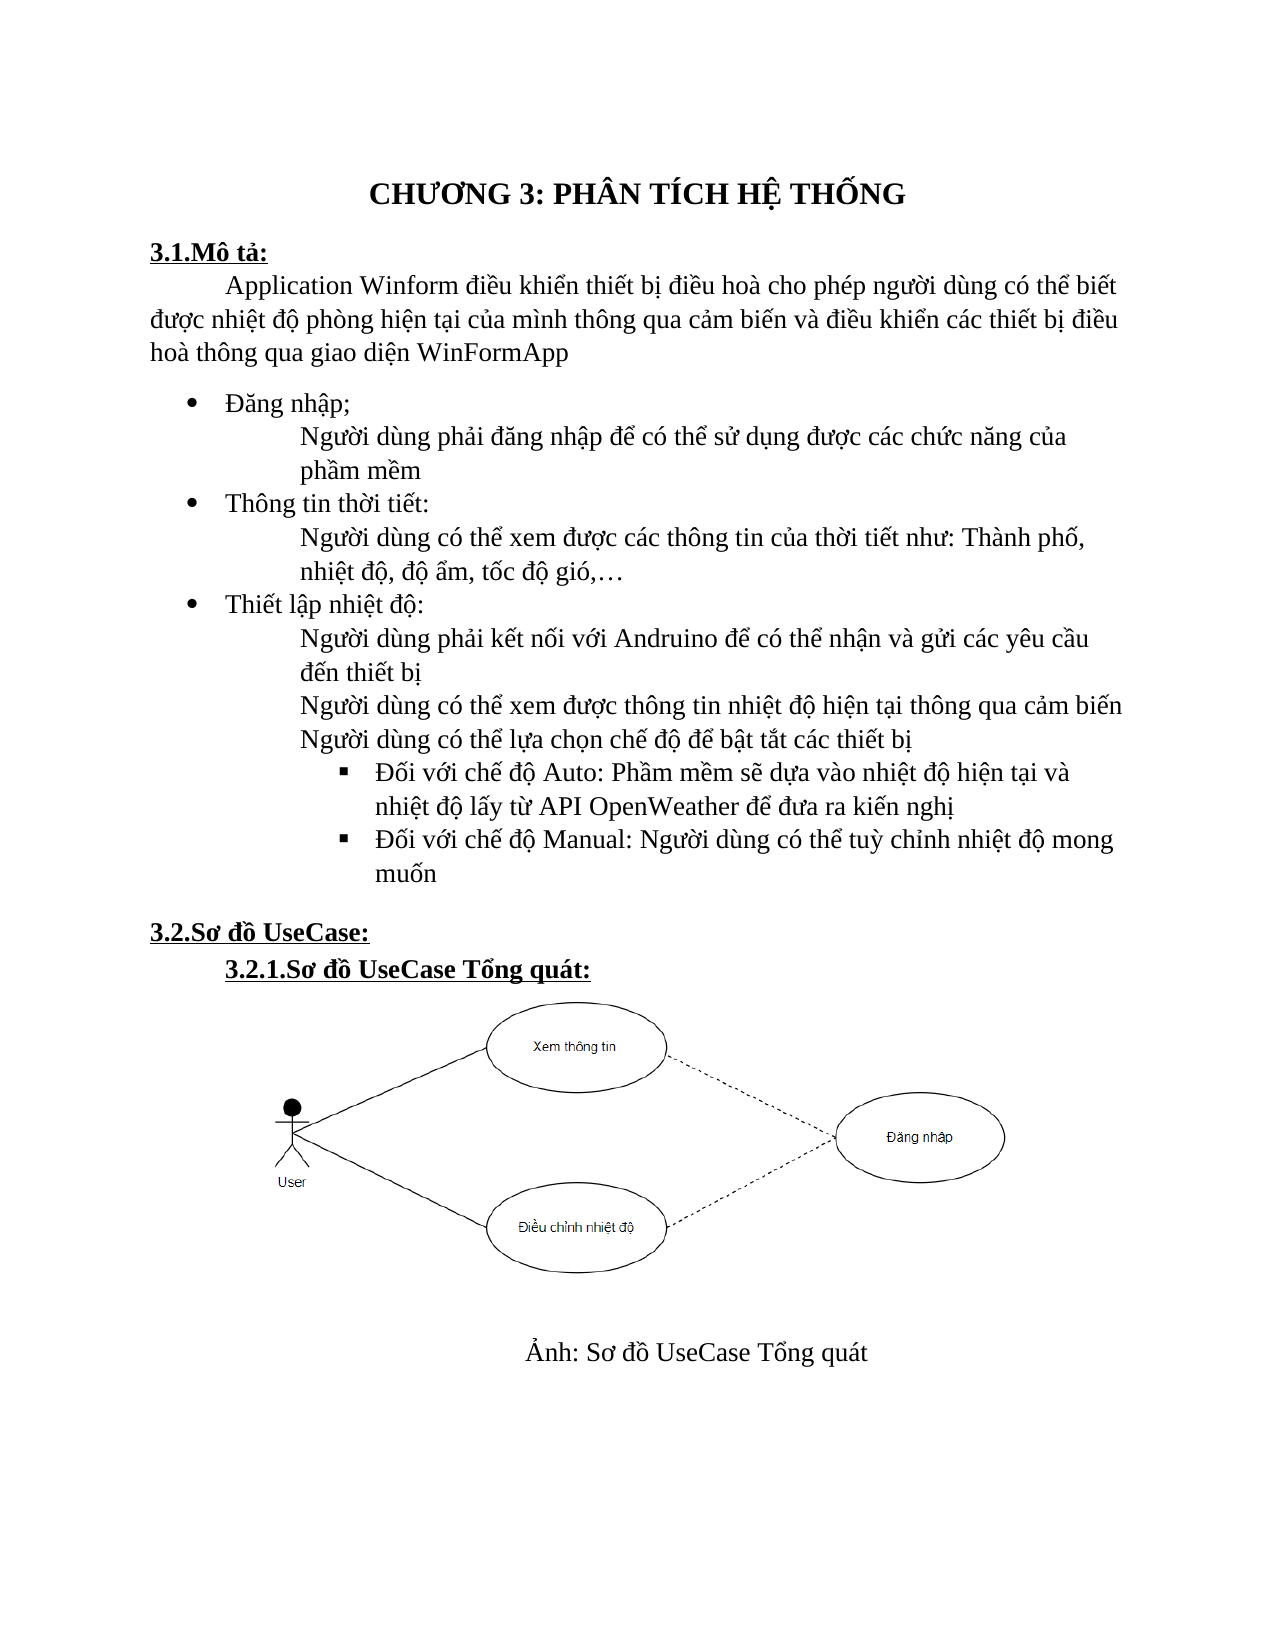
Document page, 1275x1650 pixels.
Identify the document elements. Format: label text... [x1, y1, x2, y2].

list Người dùng có thể lựa chọn chế độ để bật tắt các thiết bị [300, 723, 1125, 754]
list Đối với chế độ Auto: Phầm mềm sẽ dựa vào nhiệt độ hiện tại và nhiệt độ lấy từ API OpenWeather để đưa ra kiến nghị [337, 756, 1125, 821]
list Người dùng có thể xem được thông tin nhiệt độ hiện tại thông qua cảm biến [300, 689, 1125, 720]
subtitle 3.2.Sơ đồ UseCase: [150, 916, 1125, 947]
subtitle 3.2.1.Sơ đồ UseCase Tổng quát: [225, 953, 1125, 984]
list Người dùng phải kết nối với Andruino để có thể nhận và gửi các yêu cầu đến thiết bị [300, 622, 1125, 687]
list Người dùng phải đăng nhập để có thể sử dụng được các chức năng của phầm mềm [300, 421, 1125, 485]
text Ảnh: Sơ đồ UseCase Tổng quát [150, 1336, 1125, 1367]
list Đăng nhập; [187, 387, 1125, 418]
text Application Winform điều khiển thiết bị điều hoà cho phép người dùng có thể biết được nhiệt độ phòng hiện tại của mình thông qua cảm biến và điều khiển các thiết bị điều hoà thông qua giao diện WinFormApp [150, 269, 1125, 368]
subtitle 3.1.Mô tả: [150, 236, 1125, 267]
list Thiết lập nhiệt độ: [187, 588, 1125, 620]
picture [239, 987, 1036, 1317]
list Thông tin thời tiết: [187, 488, 1125, 519]
list Đối với chế độ Manual: Người dùng có thể tuỳ chỉnh nhiệt độ mong muốn [337, 823, 1125, 888]
text CHƯƠNG 3: PHÂN TÍCH HỆ THỐNG [150, 175, 1125, 211]
list Người dùng có thể xem được các thông tin của thời tiết như: Thành phố, nhiệt độ, độ ẩm, tốc độ gió,… [300, 521, 1125, 586]
